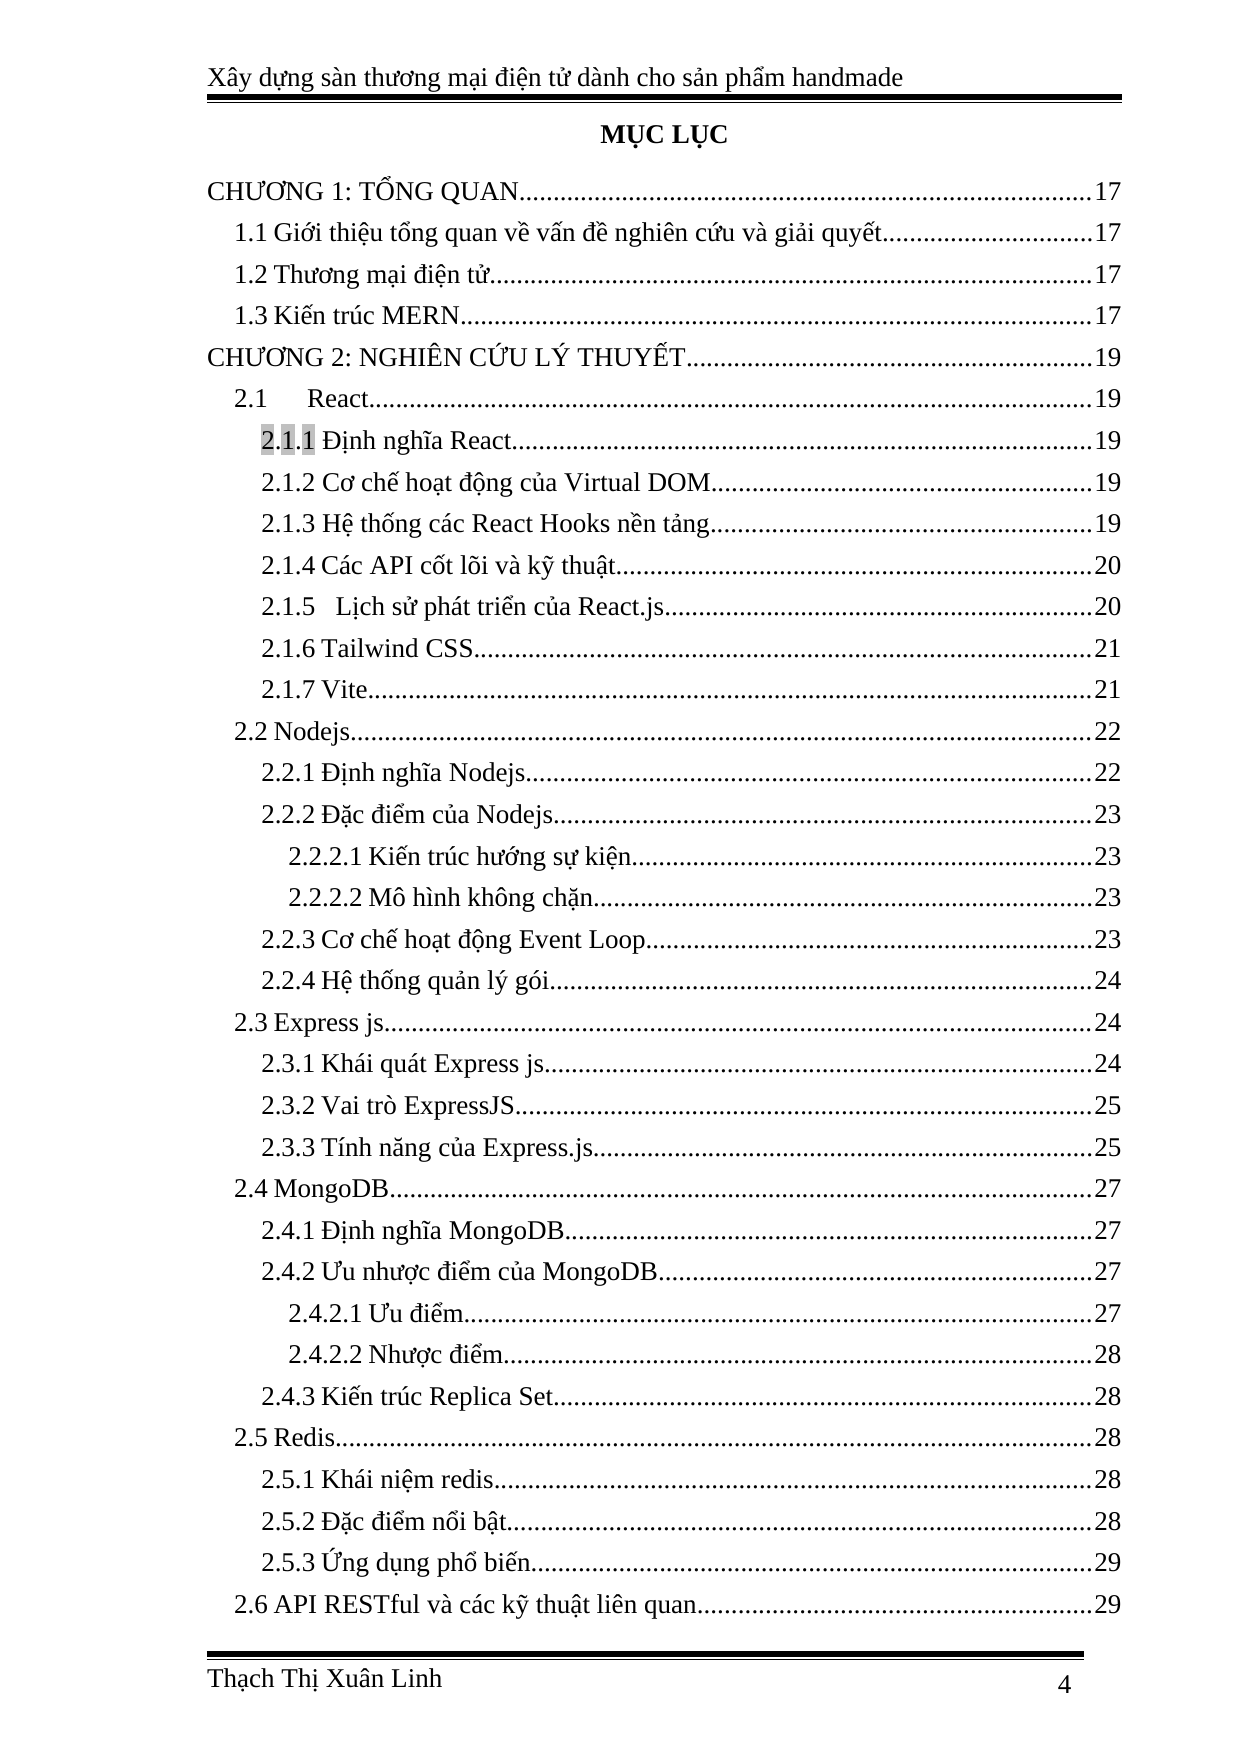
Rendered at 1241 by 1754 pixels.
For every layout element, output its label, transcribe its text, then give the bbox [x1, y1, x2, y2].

text 2.3.3 Tính năng của Express.js 25 [261, 1131, 1122, 1162]
text CHƯƠNG 1: TỔNG QUAN 17 [207, 175, 1122, 206]
text 2.4.1 Định nghĩa MongoDB 27 [261, 1214, 1122, 1245]
text 2.6 API RESTful và các kỹ thuật liên quan 29 [234, 1588, 1122, 1619]
text 2.1.3 Hệ thống các React Hooks nền tảng 19 [261, 507, 1122, 538]
text 2.4.2 Ưu nhược điểm của MongoDB 27 [261, 1255, 1122, 1286]
text 2.1.5 Lịch sử phát triển của React.js 20 [261, 590, 1122, 621]
text 2.2.4 Hệ thống quản lý gói 24 [261, 964, 1122, 996]
text 2.1 React 19 [234, 382, 1122, 414]
text 1.3 Kiến trúc MERN 17 [234, 299, 1122, 331]
text 1.2 Thương mại điện tử 17 [234, 258, 1122, 289]
text 2.4.2.1 Ưu điểm 27 [288, 1297, 1122, 1328]
text 2.1.7 Vite 21 [261, 673, 1122, 704]
text 2.2 Nodejs 22 [234, 715, 1122, 746]
text 2.1.4 Các API cốt lõi và kỹ thuật 20 [261, 549, 1122, 580]
text 2.4.3 Kiến trúc Replica Set 28 [261, 1380, 1122, 1411]
text 2.1.1 Định nghĩa React 19 [315, 424, 1122, 455]
text 2.1.6 Tailwind CSS 21 [261, 632, 1122, 663]
text 2.3.1 Khái quát Express js 24 [261, 1047, 1122, 1079]
text 2.2.2 Đặc điểm của Nodejs 23 [261, 798, 1122, 829]
text 1.1 Giới thiệu tổng quan về vấn đề nghiên cứu và giải quyết 17 [234, 216, 1122, 247]
text 2.5.1 Khái niệm redis 28 [261, 1463, 1122, 1494]
text CHƯƠNG 2: NGHIÊN CỨU LÝ THUYẾT 19 [207, 341, 1122, 372]
text 2.4.2.2 Nhược điểm 28 [288, 1338, 1122, 1369]
text 2.2.2.2 Mô hình không chặn 23 [288, 881, 1122, 912]
text 2.2.2.1 Kiến trúc hướng sự kiện 23 [288, 840, 1122, 871]
text MỤC LỤC [207, 118, 1122, 149]
text 2.5.3 Ứng dụng phổ biến 29 [261, 1546, 1122, 1577]
text 2.5.2 Đặc điểm nổi bật 28 [261, 1505, 1122, 1536]
text 2.3 Express js 24 [234, 1006, 1122, 1037]
text 2.1.2 Cơ chế hoạt động của Virtual DOM 19 [261, 466, 1122, 497]
text 2.4 MongoDB 27 [234, 1172, 1122, 1203]
text 2.5 Redis 28 [234, 1422, 1122, 1453]
text 2.2.3 Cơ chế hoạt động Event Loop 23 [261, 923, 1122, 954]
text 2.3.2 Vai trò ExpressJS 25 [261, 1089, 1122, 1120]
text 2.2.1 Định nghĩa Nodejs 22 [261, 757, 1122, 788]
